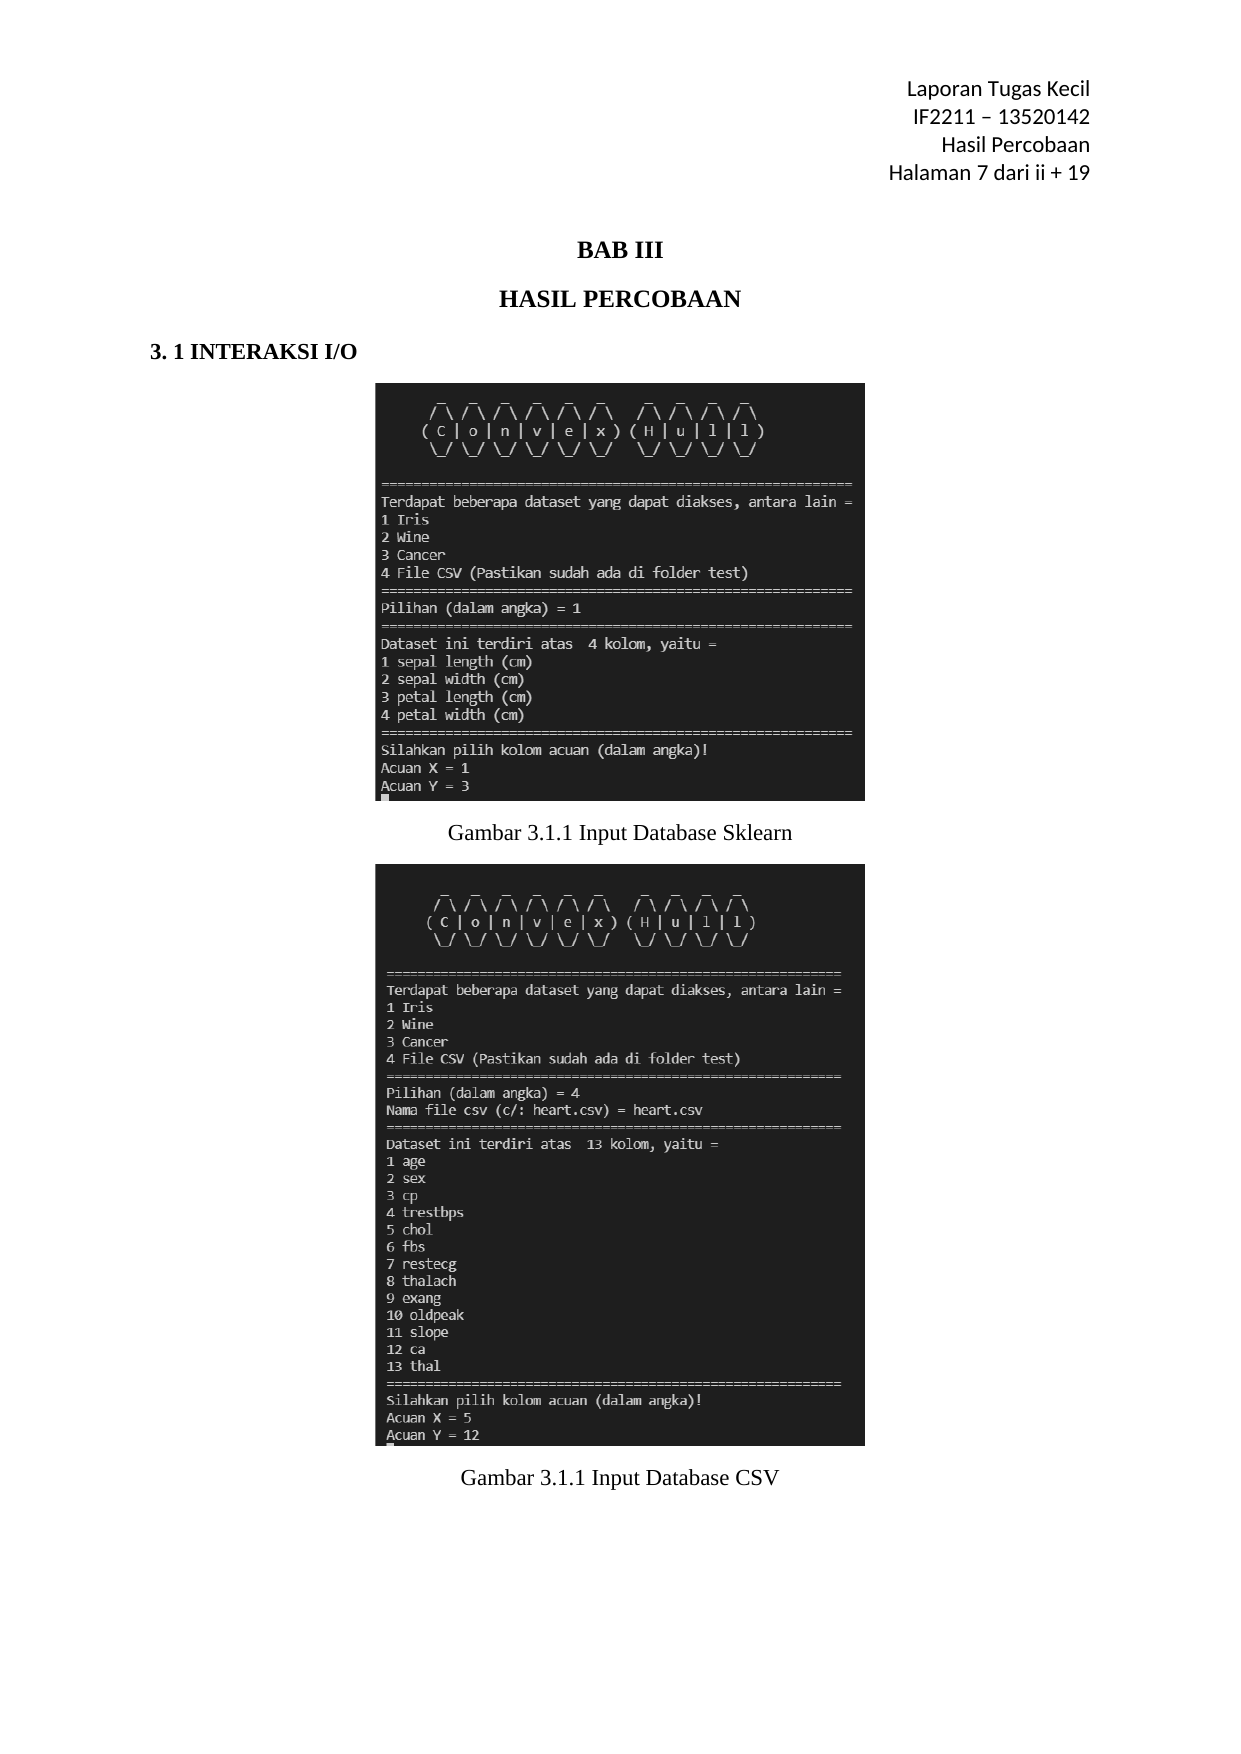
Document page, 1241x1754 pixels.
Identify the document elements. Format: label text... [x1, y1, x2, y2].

picture [375, 864, 865, 1446]
text Gambar 3.1.1 Input Database Sklearn [150, 819, 1090, 845]
subtitle BAB III [150, 235, 1090, 263]
text 3. 1 INTERAKSI I/O [150, 338, 1090, 364]
picture [375, 383, 865, 801]
subtitle HASIL PERCOBAAN [150, 284, 1090, 313]
text Gambar 3.1.1 Input Database CSV [150, 1464, 1090, 1490]
